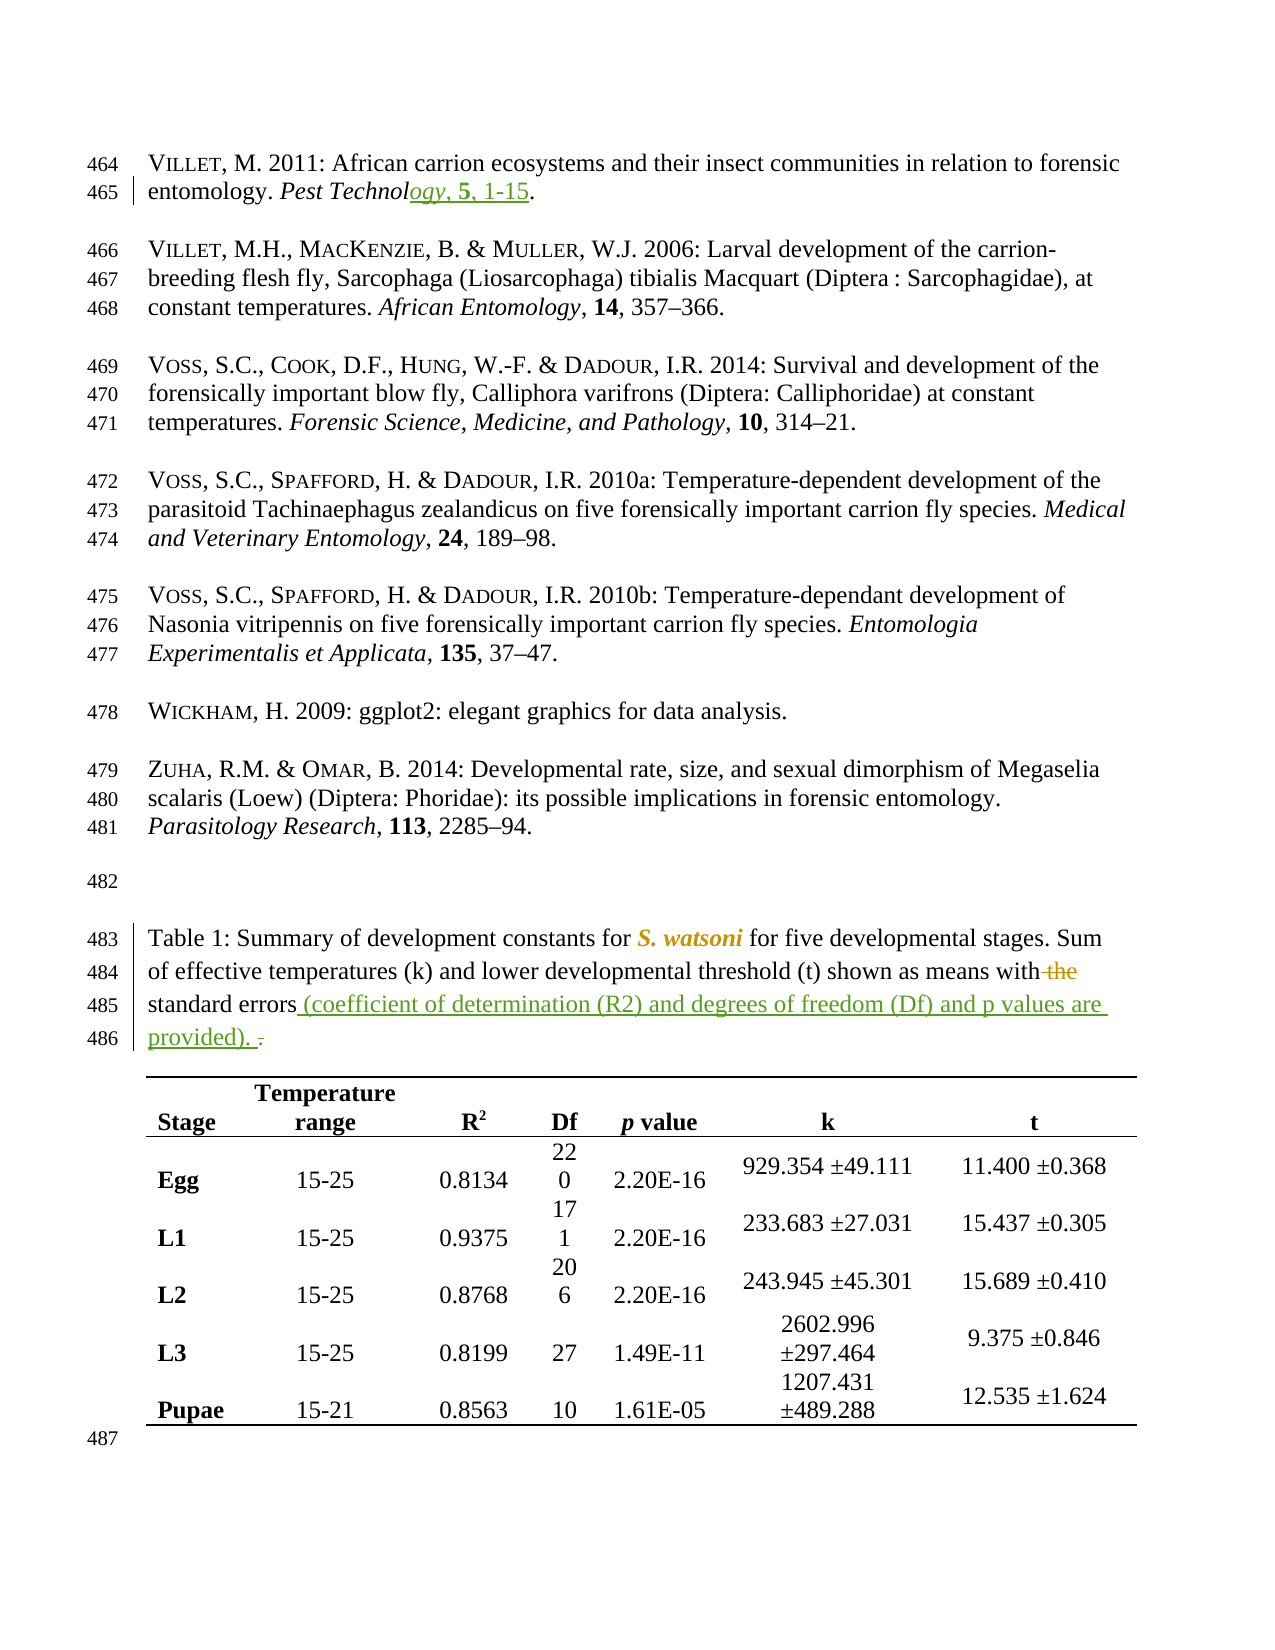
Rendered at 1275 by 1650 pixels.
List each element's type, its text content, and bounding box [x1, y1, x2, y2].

table_cell L2 [146, 1252, 237, 1309]
table_cell 12.535 ±1.624 [931, 1367, 1137, 1424]
table_cell 2.20E-16 [594, 1252, 725, 1309]
table_cell L1 [146, 1194, 237, 1252]
text Villet, M. 2011: African carrion ecosystems and their insect communities in relation to forensic entomology. Pest Technol. [148, 148, 1127, 205]
table_header R2 [413, 1078, 534, 1136]
table_cell 2.20E-16 [594, 1194, 725, 1252]
table_header t [931, 1078, 1137, 1136]
text Villet, M.H., MacKenzie, B. & Muller, W.J. 2006: Larval development of the carrion-breeding flesh fly, Sarcophaga (Liosarcophaga) tibialis Macquart (Diptera : Sarcophagidae), at constant temperatures. African Entomology, 14, 357–366. [148, 234, 1127, 321]
table_cell 0.8563 [413, 1367, 534, 1424]
table_cell 929.354 ±49.111 [725, 1137, 931, 1194]
table_cell 15-25 [237, 1194, 413, 1252]
text Table 1: Summary of development constants for S. watsoni for five developmental stages. Sum of effective temperatures (k) and lower developmental threshold (t) shown as means with standard errors [148, 923, 1127, 1051]
table_header Temperature range [237, 1078, 413, 1136]
table_header Stage [146, 1078, 237, 1136]
table_cell 15.437 ±0.305 [931, 1194, 1137, 1252]
table_cell 2.20E-16 [594, 1137, 725, 1194]
table_cell 243.945 ±45.301 [725, 1252, 931, 1309]
text Wickham, H. 2009: ggplot2: elegant graphics for data analysis. [148, 696, 1127, 725]
text Voss, S.C., Spafford, H. & Dadour, I.R. 2010b: Temperature-dependant development of Nasonia vitripennis on five forensically important carrion fly species. Entomologia Experimentalis et Applicata, 135, 37–47. [148, 581, 1127, 667]
table_cell 15-25 [237, 1309, 413, 1367]
table_cell 1.49E-11 [594, 1309, 725, 1367]
table_header Df [534, 1078, 594, 1136]
table_cell 9.375 ±0.846 [931, 1309, 1137, 1367]
table_cell 10 [534, 1367, 594, 1424]
table_cell 220 [534, 1137, 594, 1194]
table_cell L3 [146, 1309, 237, 1367]
table_cell 1.61E-05 [594, 1367, 725, 1424]
table_cell 15-25 [237, 1252, 413, 1309]
table_cell 15-25 [237, 1137, 413, 1194]
table_header k [725, 1078, 931, 1136]
table_cell 0.8134 [413, 1137, 534, 1194]
table_cell 171 [534, 1194, 594, 1252]
table_cell Pupae [146, 1367, 237, 1424]
table_cell 2602.996 ±297.464 [725, 1309, 931, 1367]
table_cell 11.400 ±0.368 [931, 1137, 1137, 1194]
text Zuha, R.M. & Omar, B. 2014: Developmental rate, size, and sexual dimorphism of Megaselia scalaris (Loew) (Diptera: Phoridae): its possible implications in forensic entomology. Parasitology Research, 113, 2285–94. [148, 754, 1127, 840]
text Voss, S.C., Cook, D.F., Hung, W.-F. & Dadour, I.R. 2014: Survival and development of the forensically important blow fly, Calliphora varifrons (Diptera: Calliphoridae) at constant temperatures. Forensic Science, Medicine, and Pathology, 10, 314–21. [148, 350, 1127, 436]
table_cell 1207.431 ±489.288 [725, 1367, 931, 1424]
table_cell 233.683 ±27.031 [725, 1194, 931, 1252]
table_cell Egg [146, 1137, 237, 1194]
table_cell 15.689 ±0.410 [931, 1252, 1137, 1309]
table_header p value [594, 1078, 725, 1136]
table_cell 15-21 [237, 1367, 413, 1424]
table_cell 206 [534, 1252, 594, 1309]
table_cell 0.8768 [413, 1252, 534, 1309]
table_cell 27 [534, 1309, 594, 1367]
text Voss, S.C., Spafford, H. & Dadour, I.R. 2010a: Temperature-dependent development of the parasitoid Tachinaephagus zealandicus on five forensically important carrion fly species. Medical and Veterinary Entomology, 24, 189–98. [148, 465, 1127, 551]
table_cell 0.9375 [413, 1194, 534, 1252]
table_cell 0.8199 [413, 1309, 534, 1367]
